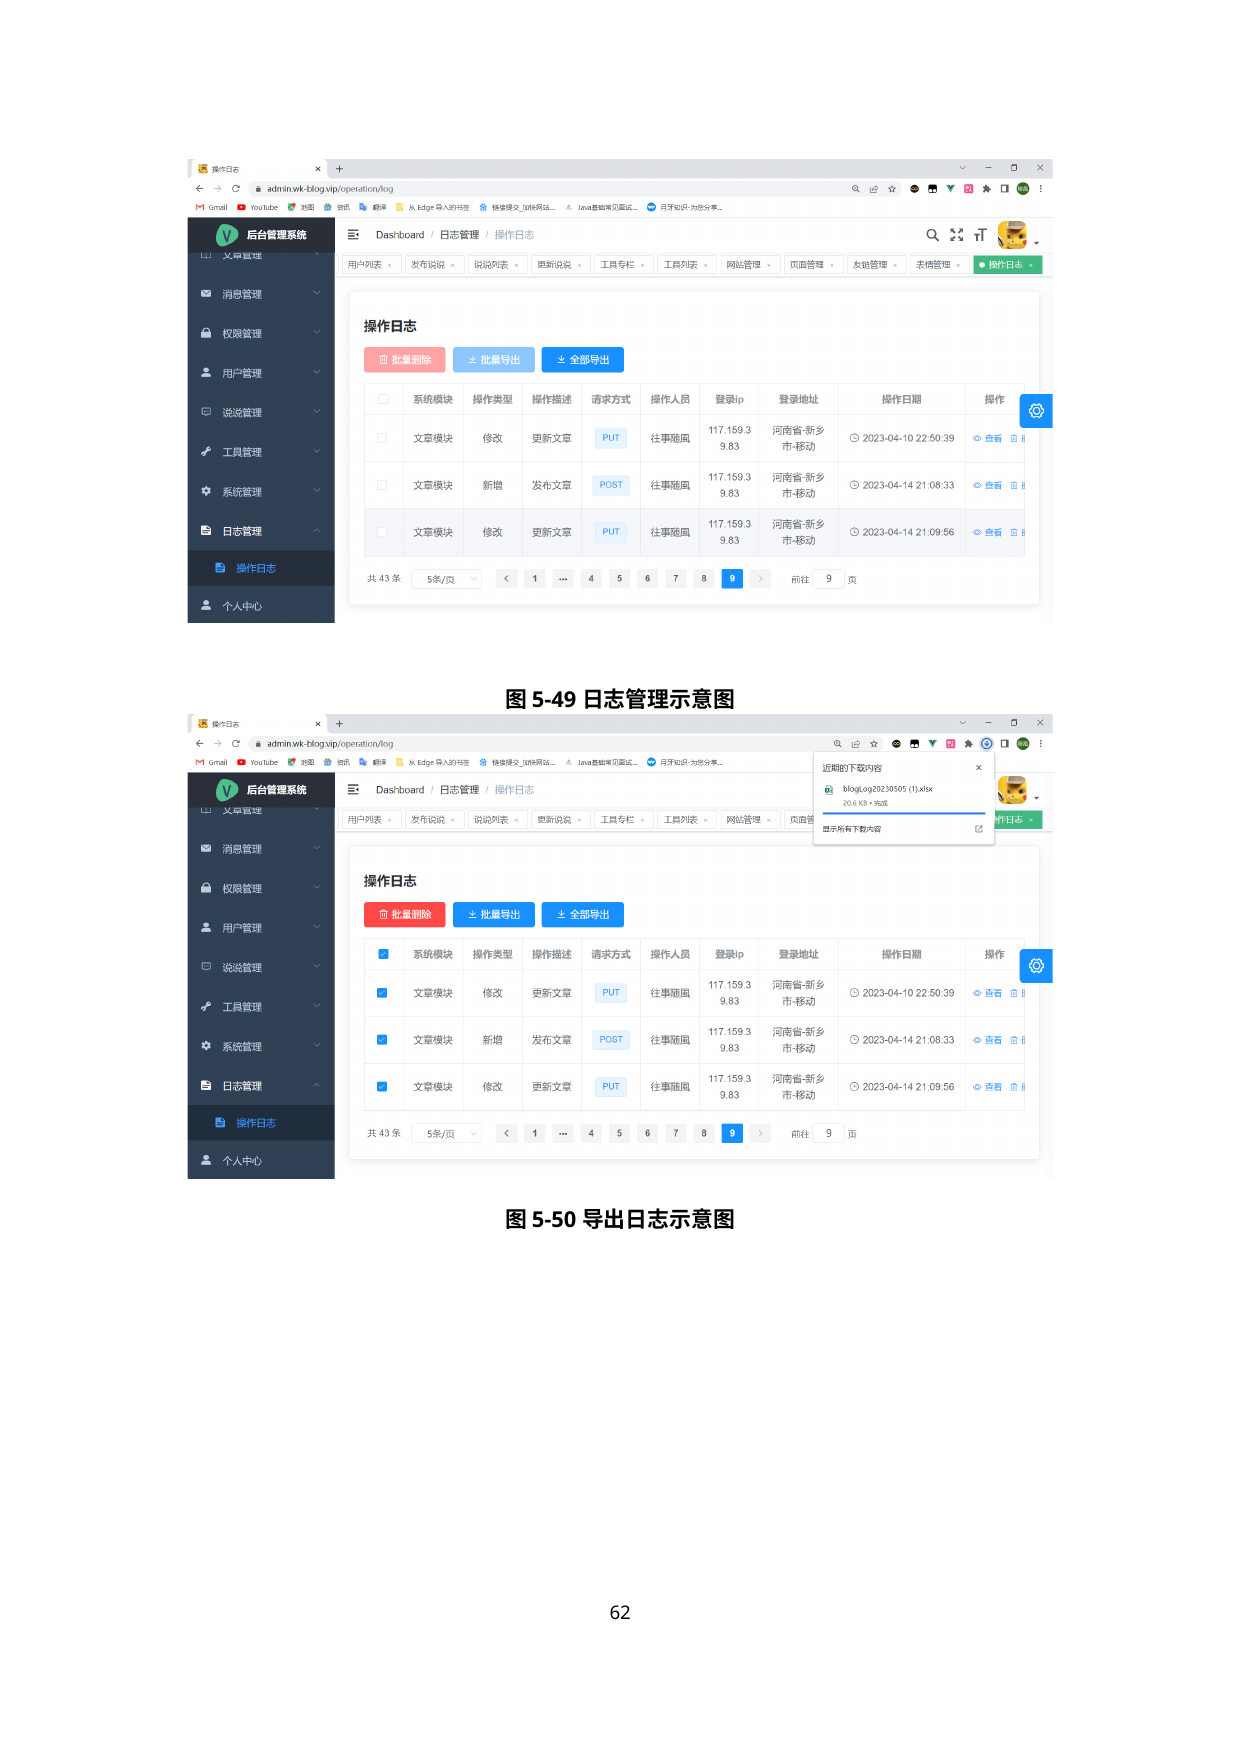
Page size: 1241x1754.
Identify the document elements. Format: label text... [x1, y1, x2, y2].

text 图5-50 导出日志示意图 [187, 1202, 1053, 1234]
picture [187, 159, 1053, 623]
picture [187, 714, 1053, 1179]
text 图5-49 日志管理示意图 [187, 682, 1053, 714]
